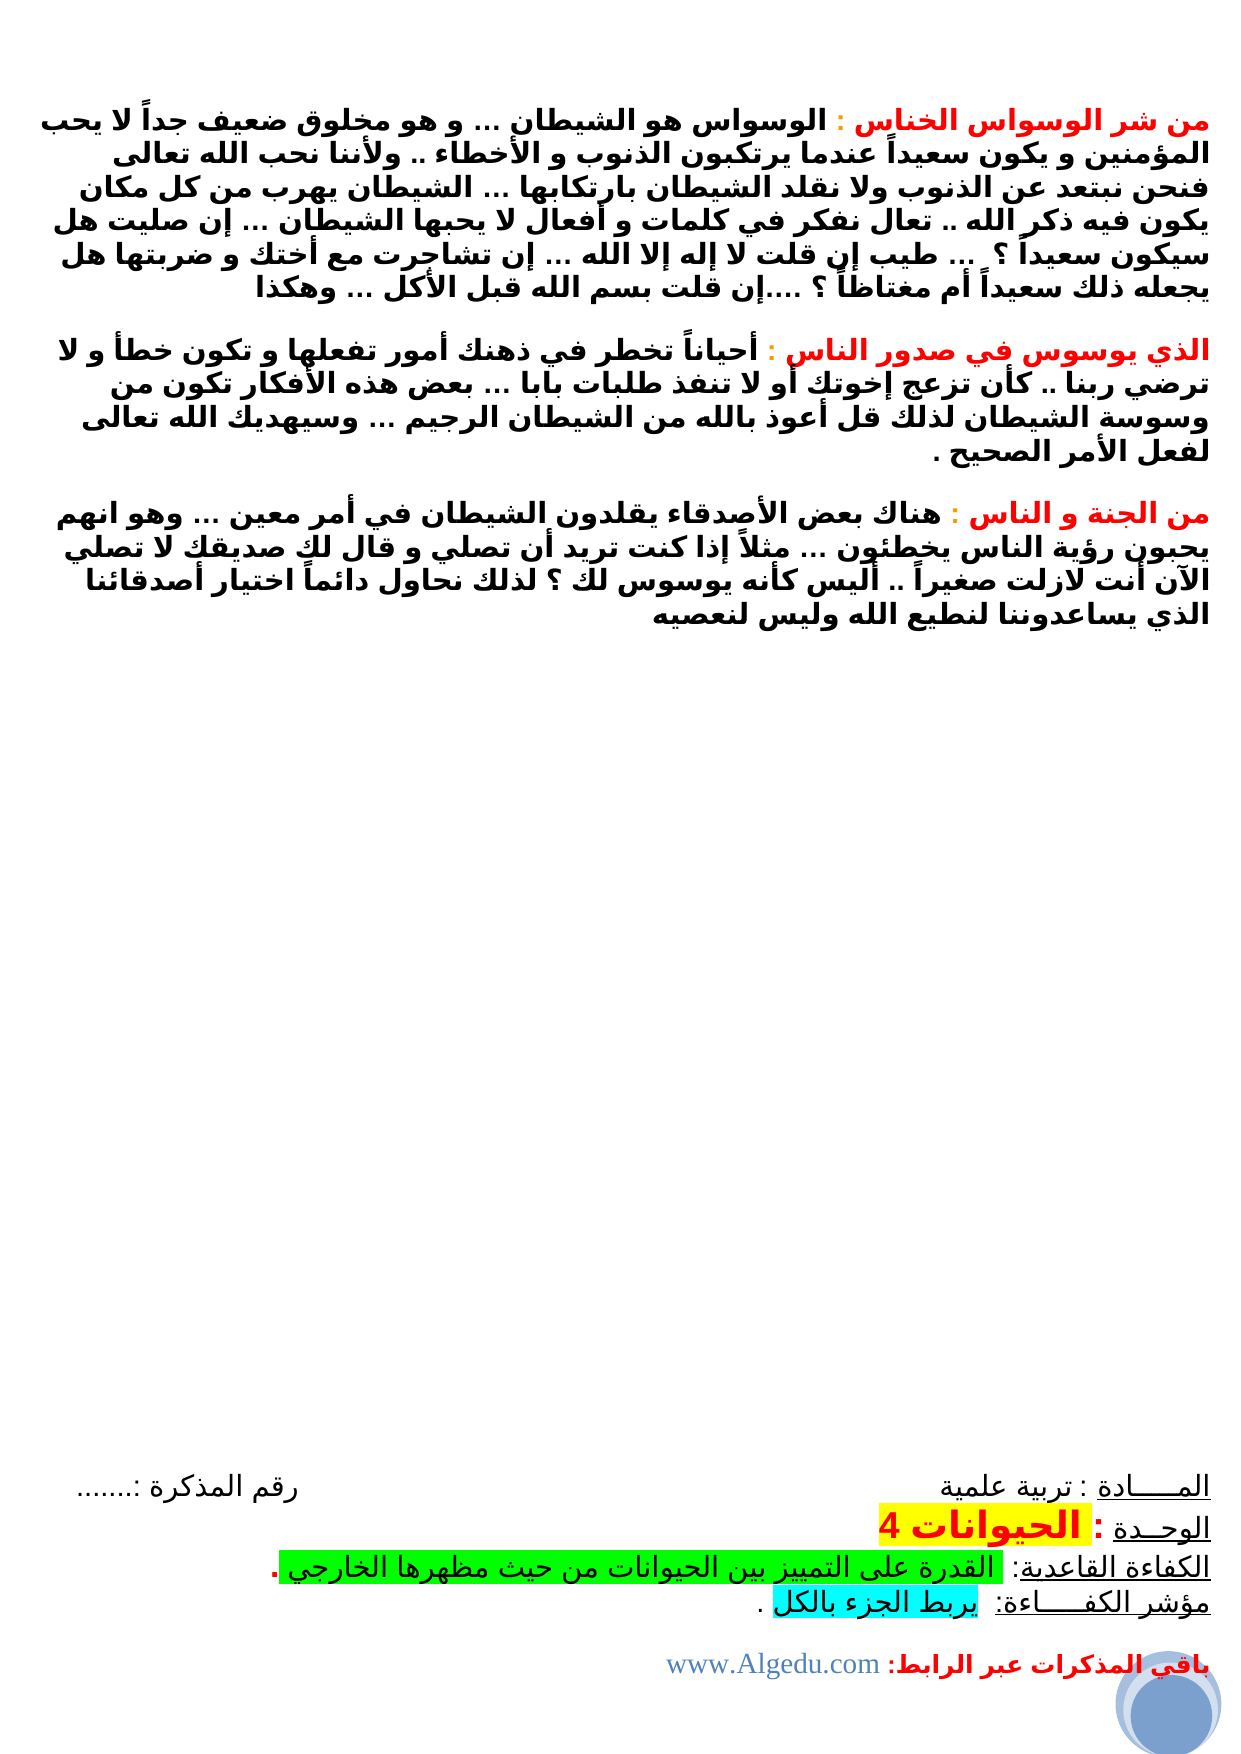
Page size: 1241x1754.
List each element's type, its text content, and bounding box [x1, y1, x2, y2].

text المـــــادة : تربية علمية رقم المذكرة :....... الوحــدة : الحيوانات 4 الكفاءة القاعدية: القدرة على التمييز بين الحيوانات من حيث مظهرها الخارجي . [29, 1469, 1211, 1584]
text الذي يوسوس في صدور الناس : أحياناً تخطر في ذهنك أمور تفعلها و تكون خطأ و لا ترضي ربنا .. كأن تزعج إخوتك أو لا تنفذ طلبات بابا … بعض هذه الأفكار تكون من وسوسة الشيطان لذلك قل أعوذ بالله من الشيطان الرجيم … وسيهديك الله تعالى لفعل الأمر الصحيح . [29, 333, 1211, 467]
text من شر الوسواس الخناس : الوسواس هو الشيطان … و هو مخلوق ضعيف جداً لا يحب المؤمنين و يكون سعيداً عندما يرتكبون الذنوب و الأخطاء .. ولأننا نحب الله تعالى فنحن نبتعد عن الذنوب ولا نقلد الشيطان بارتكابها … الشيطان يهرب من كل مكان يكون فيه ذكر الله .. تعال نفكر في كلمات و أفعال لا يحبها الشيطان … إن صليت هل سيكون سعيداً ؟ … طيب إن قلت لا إله إلا الله … إن تشاجرت مع أختك و ضربتها هل يجعله ذلك سعيداً أم مغتاظاً ؟ ….إن قلت بسم الله قبل الأكل … وهكذا [29, 103, 1211, 304]
text من الجنة و الناس : هناك بعض الأصدقاء يقلدون الشيطان في أمر معين … وهو انهم يحبون رؤية الناس يخطئون … مثلاً إذا كنت تريد أن تصلي و قال لك صديقك لا تصلي الآن أنت لازلت صغيراً .. أليس كأنه يوسوس لك ؟ لذلك نحاول دائماً اختيار أصدقائنا الذي يساعدوننا لنطيع الله وليس لنعصيه [29, 496, 1211, 631]
text مؤشر الكفـــــاءة: يربط الجزء بالكل . [29, 1584, 1211, 1618]
